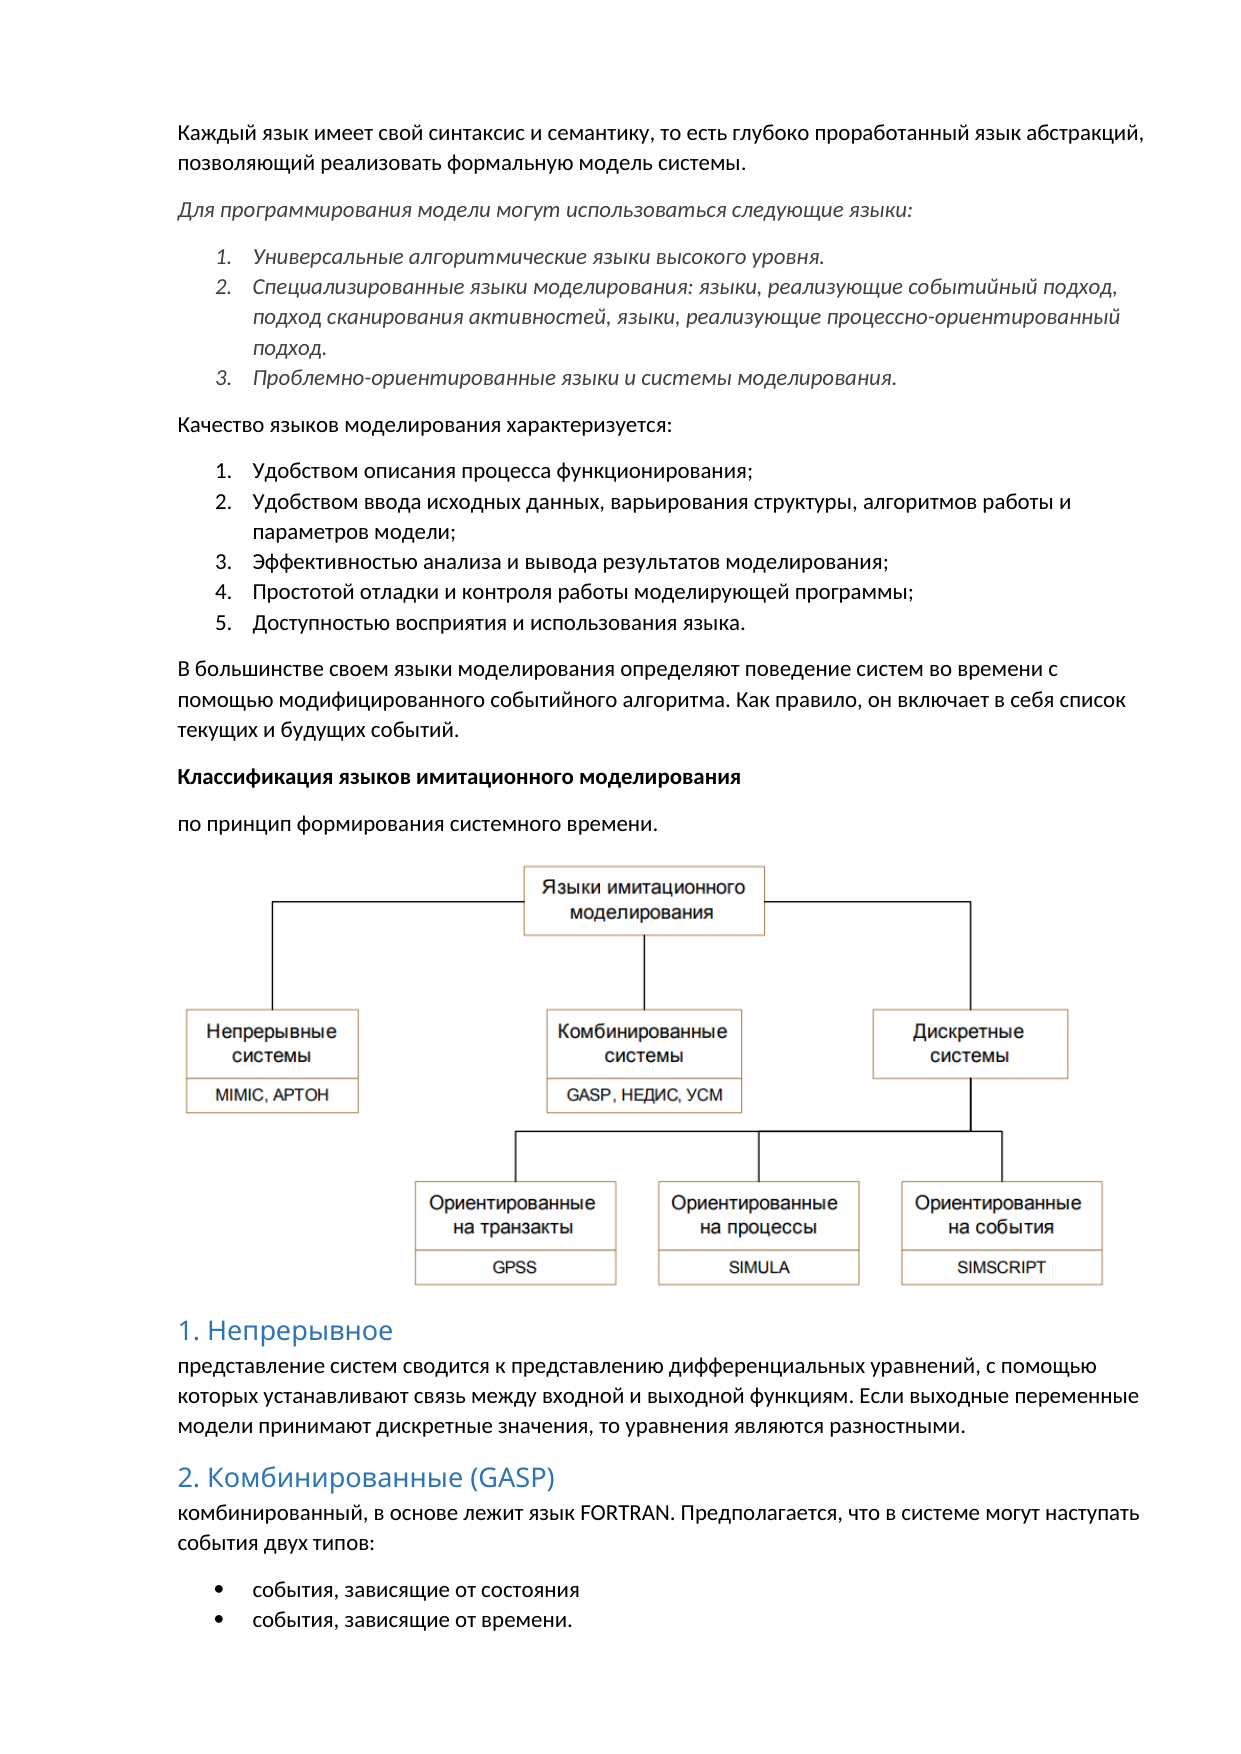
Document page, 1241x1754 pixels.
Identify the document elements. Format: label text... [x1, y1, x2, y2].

list события, зависящие от времени. [215, 1605, 1152, 1633]
list Простотой отладки и контроля работы моделирующей программы; [215, 577, 1152, 606]
list Удобством ввода исходных данных, варьирования структуры, алгоритмов работы и параметров модели; [215, 487, 1152, 545]
text комбинированный, в основе лежит язык FORTRAN. Предполагается, что в системе могут наступать события двух типов: [177, 1498, 1152, 1556]
list Универсальные алгоритмические языки высокого уровня. [215, 242, 1152, 270]
subtitle 2. Комбинированные (GASP) [177, 1458, 1152, 1495]
subtitle 1. Непрерывное [177, 1311, 1152, 1348]
list Проблемно-ориентированные языки и системы моделирования. [215, 363, 1152, 391]
list Удобством описания процесса функционирования; [215, 457, 1152, 485]
list события, зависящие от состояния [215, 1575, 1152, 1603]
text Каждый язык имеет свой синтаксис и семантику, то есть глубоко проработанный язык абстракций, позволяющий реализовать формальную модель системы. [177, 118, 1152, 176]
text по принцип формирования системного времени. [177, 809, 1152, 837]
text представление систем сводится к представлению дифференциальных уравнений, с помощью которых устанавливают связь между входной и выходной функциям. Если выходные переменные модели принимают дискретные значения, то уравнения являются разностными. [177, 1351, 1152, 1439]
text Классификация языков имитационного моделирования [177, 762, 1152, 790]
picture [177, 855, 1115, 1292]
list Эффективностью анализа и вывода результатов моделирования; [215, 547, 1152, 575]
text Качество языков моделирования характеризуется: [177, 410, 1152, 438]
list Специализированные языки моделирования: языки, реализующие событийный подход, подход сканирования активностей, языки, реализующие процессно-ориентированный подход. [215, 272, 1152, 361]
list Доступностью восприятия и использования языка. [215, 608, 1152, 636]
text В большинстве своем языки моделирования определяют поведение систем во времени с помощью модифицированного событийного алгоритма. Как правило, он включает в себя список текущих и будущих событий. [177, 654, 1152, 743]
text Для программирования модели могут использоваться следующие языки: [177, 195, 1152, 223]
